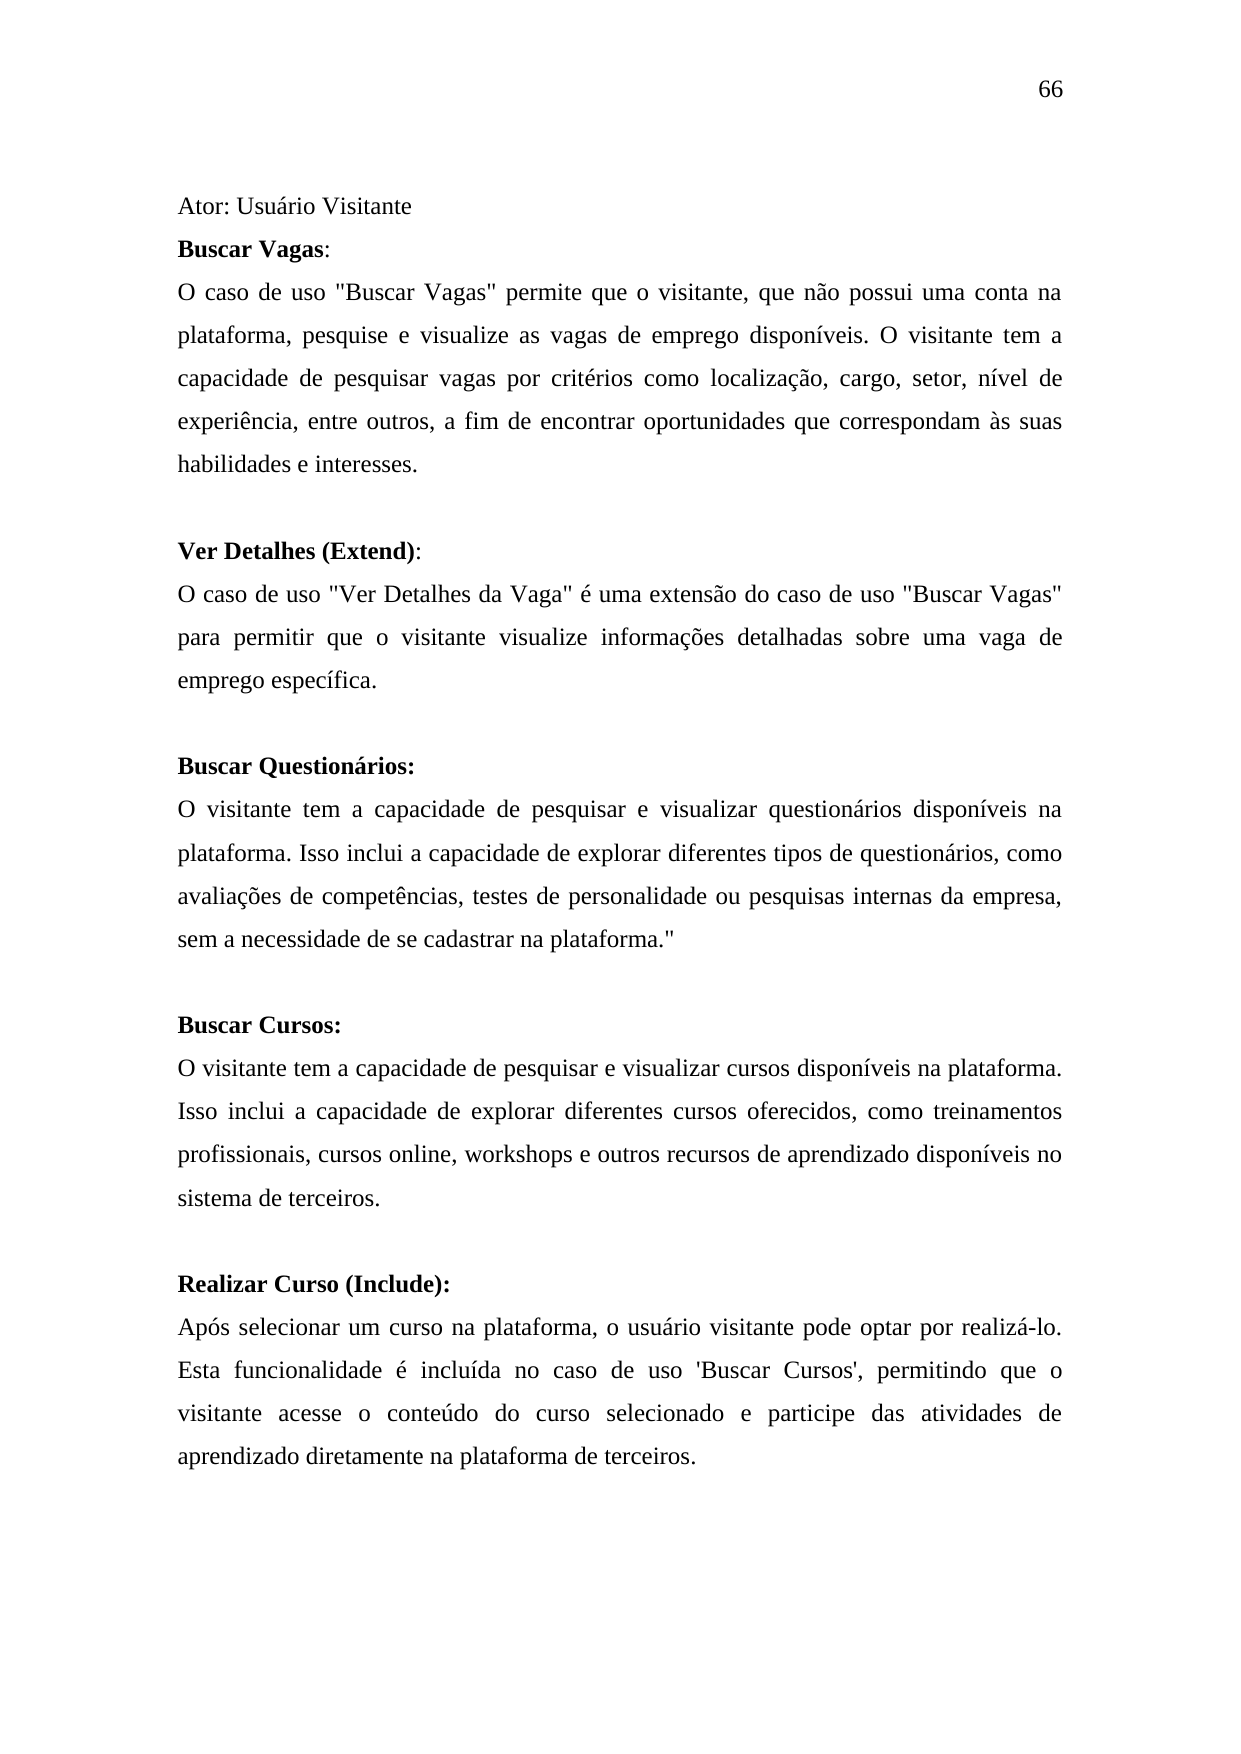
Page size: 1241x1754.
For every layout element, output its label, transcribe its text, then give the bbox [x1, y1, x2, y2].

text Ver Detalhes (Extend): [177, 536, 1063, 564]
text O caso de uso "Ver Detalhes da Vaga" é uma extensão do caso de uso "Buscar Vagas" para permitir que o visitante visualize informações detalhadas sobre uma vaga de emprego específica. [177, 579, 1063, 694]
text O visitante tem a capacidade de pesquisar e visualizar questionários disponíveis na plataforma. Isso inclui a capacidade de explorar diferentes tipos de questionários, como avaliações de competências, testes de personalidade ou pesquisas internas da empresa, sem a necessidade de se cadastrar na plataforma." [177, 794, 1063, 953]
text Após selecionar um curso na plataforma, o usuário visitante pode optar por realizá-lo. Esta funcionalidade é incluída no caso de uso 'Buscar Cursos', permitindo que o visitante acesse o conteúdo do curso selecionado e participe das atividades de aprendizado diretamente na plataforma de terceiros. [177, 1312, 1063, 1470]
text Ator: Usuário Visitante [177, 191, 1063, 219]
text Buscar Vagas: [177, 234, 1063, 263]
text O caso de uso "Buscar Vagas" permite que o visitante, que não possui uma conta na plataforma, pesquise e visualize as vagas de emprego disponíveis. O visitante tem a capacidade de pesquisar vagas por critérios como localização, cargo, setor, nível de experiência, entre outros, a fim de encontrar oportunidades que correspondam às suas habilidades e interesses. [177, 277, 1063, 478]
text Buscar Questionários: [177, 751, 1063, 780]
text Realizar Curso (Include): [177, 1269, 1063, 1298]
text O visitante tem a capacidade de pesquisar e visualizar cursos disponíveis na plataforma. Isso inclui a capacidade de explorar diferentes cursos oferecidos, como treinamentos profissionais, cursos online, workshops e outros recursos de aprendizado disponíveis no sistema de terceiros. [177, 1053, 1063, 1211]
text Buscar Cursos: [177, 1010, 1063, 1039]
